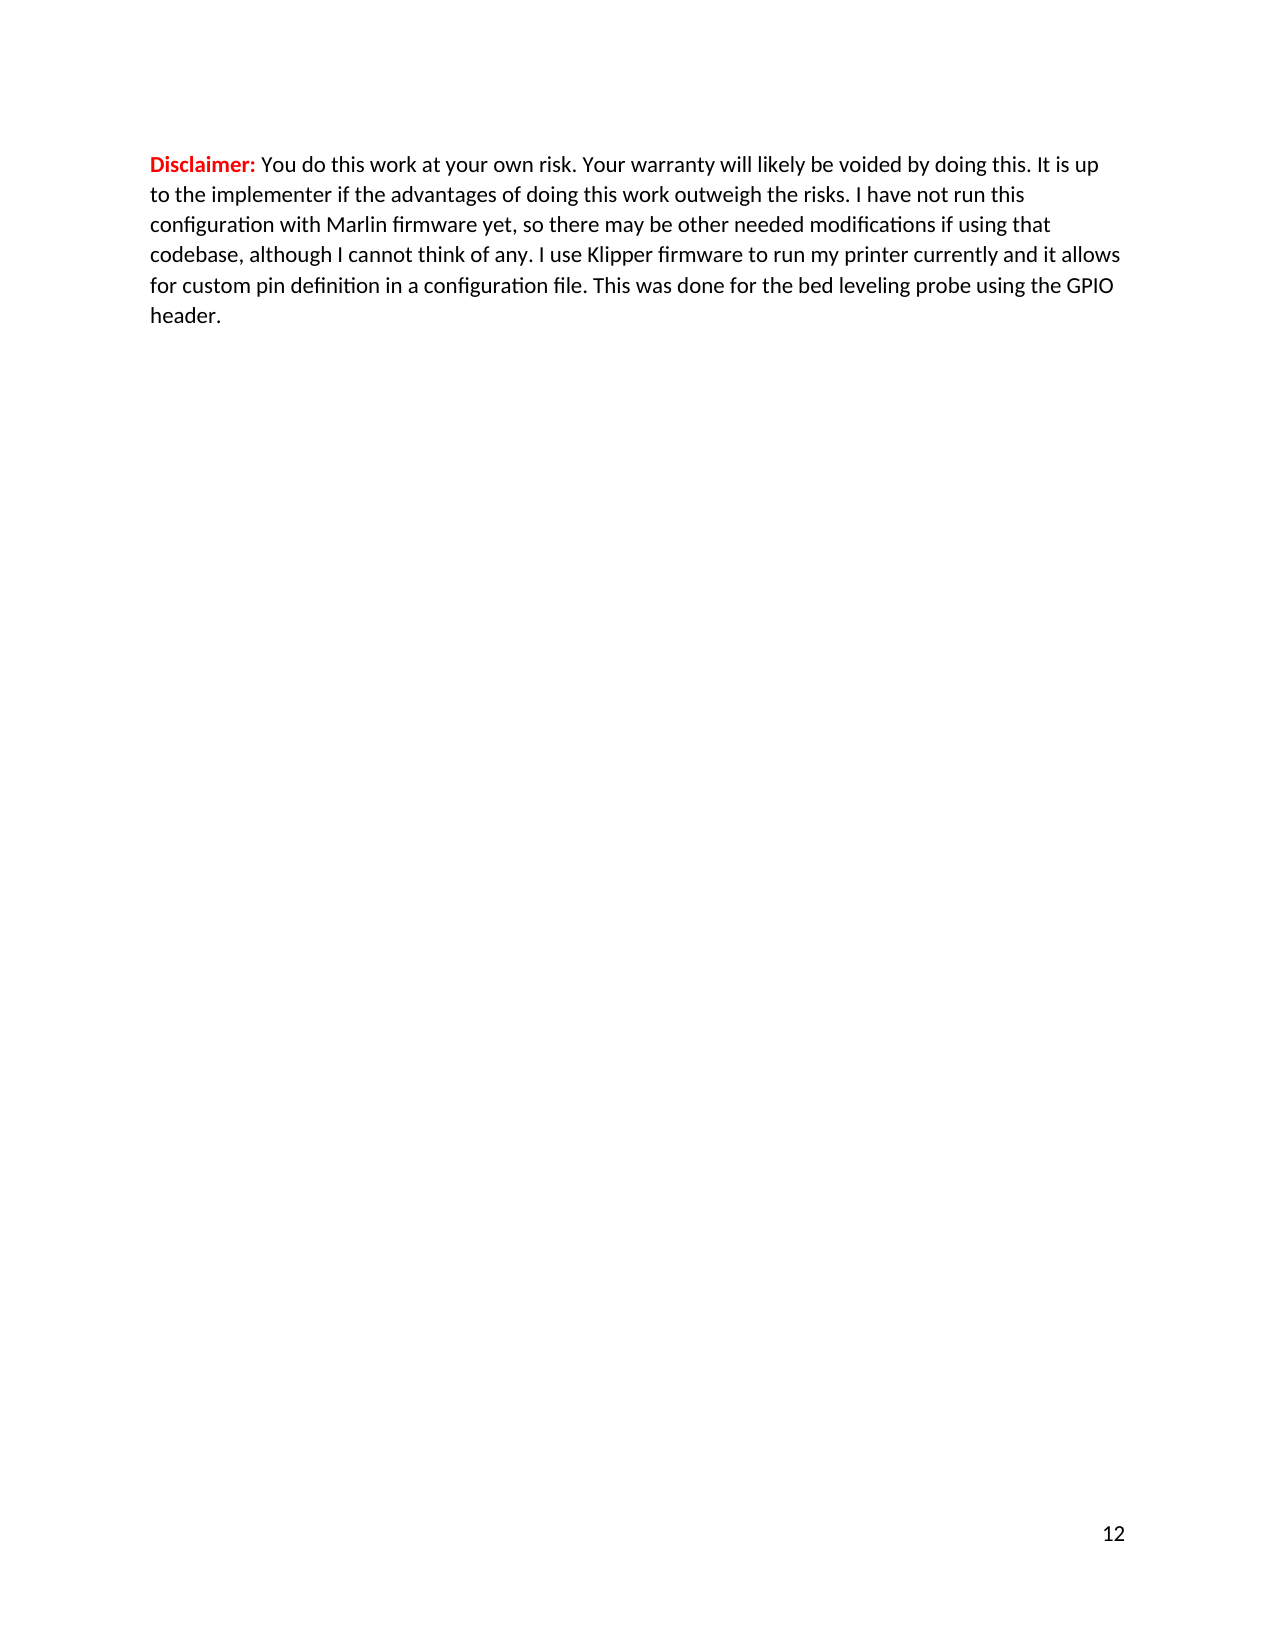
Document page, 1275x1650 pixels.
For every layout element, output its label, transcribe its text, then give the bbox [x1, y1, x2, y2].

text Disclaimer: You do this work at your own risk. Your warranty will likely be voided by doing this. It is up to the implementer if the advantages of doing this work outweigh the risks. I have not run this configuration with Marlin firmware yet, so there may be other needed modifications if using that codebase, although I cannot think of any. I use Klipper firmware to run my printer currently and it allows for custom pin definition in a configuration file. This was done for the bed leveling probe using the GPIO header. [150, 150, 1125, 329]
